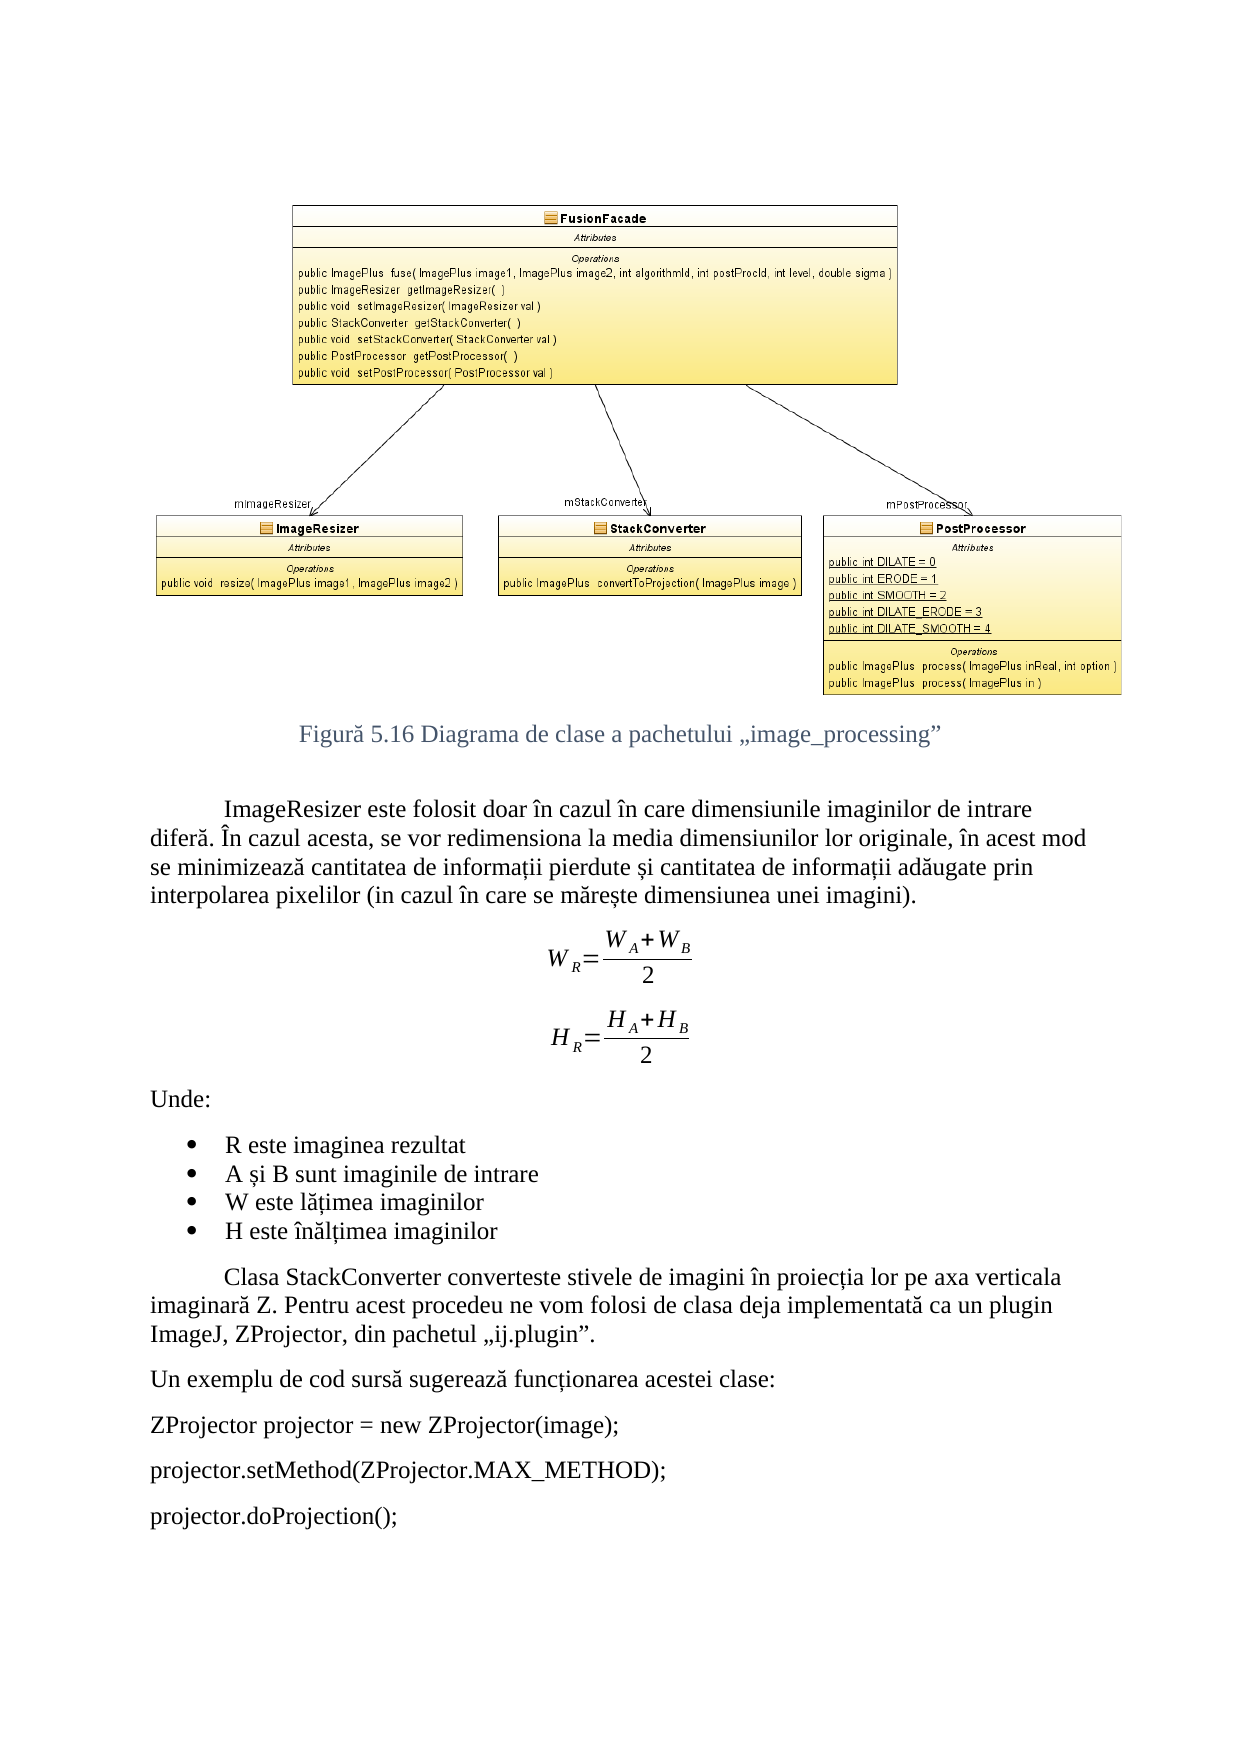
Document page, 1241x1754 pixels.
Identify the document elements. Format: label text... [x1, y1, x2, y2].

list W este lățimea imaginilor [187, 1187, 1090, 1216]
text ImageResizer este folosit doar în cazul în care dimensiunile imaginilor de intrare diferă. În cazul acesta, se vor redimensiona la media dimensiunilor lor originale, în acest mod se minimizează cantitatea de informații pierdute și cantitatea de informații adăugate prin interpolarea pixelilor (in cazul în care se mărește dimensiunea unei imagini). [150, 794, 1090, 909]
picture [150, 150, 1122, 695]
list R este imaginea rezultat [187, 1130, 1090, 1159]
text ZProjector projector = new ZProjector(image); [150, 1410, 1090, 1439]
list A și B sunt imaginile de intrare [187, 1159, 1090, 1187]
list H este înălțimea imaginilor [187, 1216, 1090, 1245]
text Unde: [150, 1084, 1090, 1113]
text projector.setMethod(ZProjector.MAX_METHOD); [150, 1455, 1090, 1484]
text Clasa StackConverter converteste stivele de imagini în proiecția lor pe axa verticala imaginară Z. Pentru acest procedeu ne vom folosi de clasa deja implementată ca un plugin ImageJ, ZProjector, din pachetul „ij.plugin”. [150, 1262, 1090, 1348]
text projector.doProjection(); [150, 1501, 1090, 1529]
text Un exemplu de cod sursă sugerează funcționarea acestei clase: [150, 1364, 1090, 1393]
